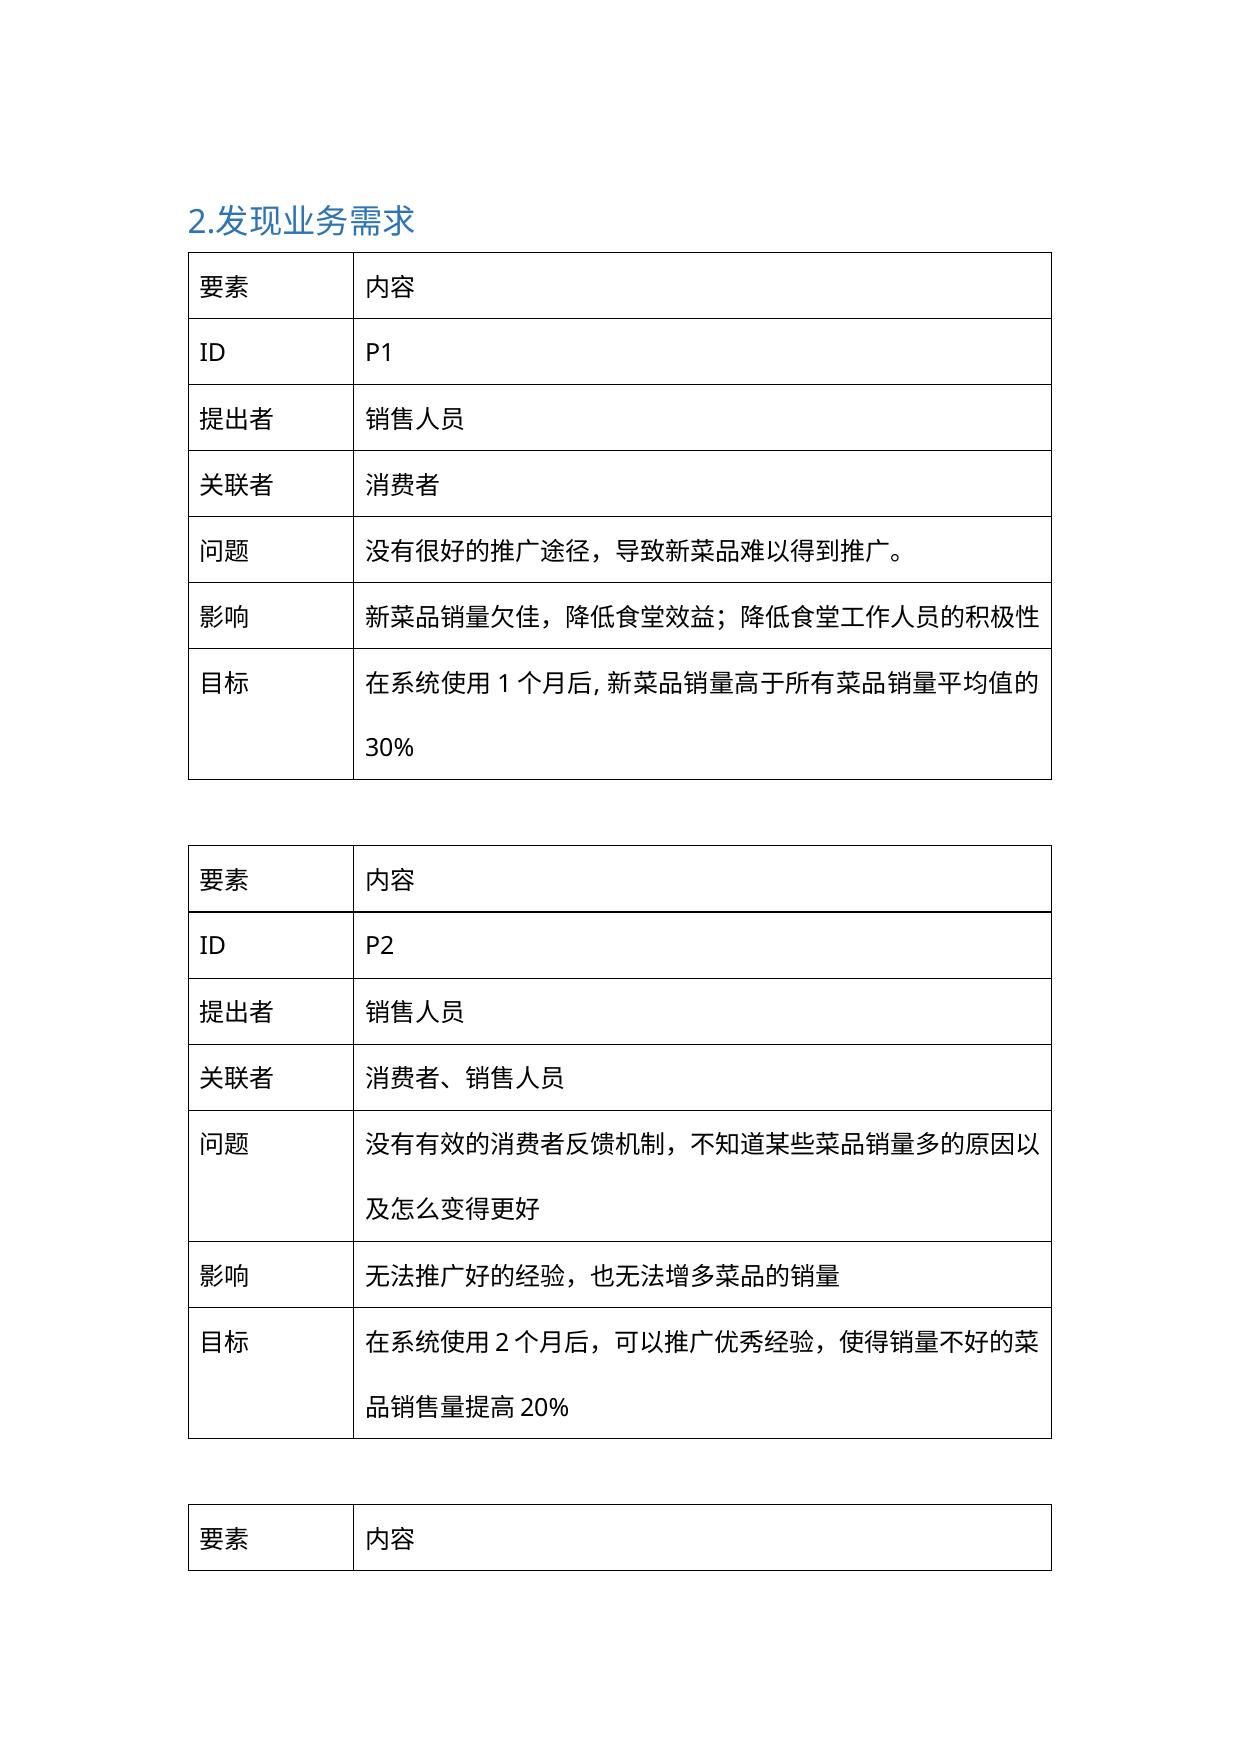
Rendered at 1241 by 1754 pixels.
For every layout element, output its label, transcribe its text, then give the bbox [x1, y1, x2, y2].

table_cell 目标 [189, 649, 353, 779]
subtitle 2.发现业务需求 [187, 187, 1053, 252]
table_cell P2 [354, 913, 1051, 977]
table_header 内容 [354, 846, 1051, 911]
table_cell 新菜品销量欠佳，降低食堂效益；降低食堂工作人员的积极性 [354, 583, 1051, 648]
table_cell 提出者 [189, 979, 353, 1043]
table_cell 在系统使用2个月后，可以推广优秀经验，使得销量不好的菜品销售量提高20% [354, 1308, 1051, 1438]
table_cell 问题 [189, 1111, 353, 1241]
table_cell 没有很好的推广途径，导致新菜品难以得到推广。 [354, 517, 1051, 582]
table_cell 关联者 [189, 1045, 353, 1109]
table_cell P1 [354, 319, 1051, 384]
table_cell 在系统使用1个月后, 新菜品销量高于所有菜品销量平均值的30% [354, 649, 1051, 779]
table_cell 无法推广好的经验，也无法增多菜品的销量 [354, 1242, 1051, 1307]
table_header 内容 [354, 1505, 1051, 1570]
table_cell 影响 [189, 1242, 353, 1307]
table_cell 销售人员 [354, 979, 1051, 1043]
table_cell ID [189, 913, 353, 977]
table_cell 影响 [189, 583, 353, 648]
table_cell 关联者 [189, 451, 353, 516]
table_cell ID [189, 319, 353, 384]
table_header 内容 [354, 253, 1051, 318]
table_cell 消费者、销售人员 [354, 1045, 1051, 1109]
table_cell 消费者 [354, 451, 1051, 516]
table_cell 问题 [189, 517, 353, 582]
table_cell 没有有效的消费者反馈机制，不知道某些菜品销量多的原因以及怎么变得更好 [354, 1111, 1051, 1241]
table_header 要素 [189, 846, 353, 911]
table_cell 销售人员 [354, 385, 1051, 450]
table_header 要素 [189, 1505, 353, 1570]
table_header 要素 [189, 253, 353, 318]
table_cell 目标 [189, 1308, 353, 1438]
table_cell 提出者 [189, 385, 353, 450]
